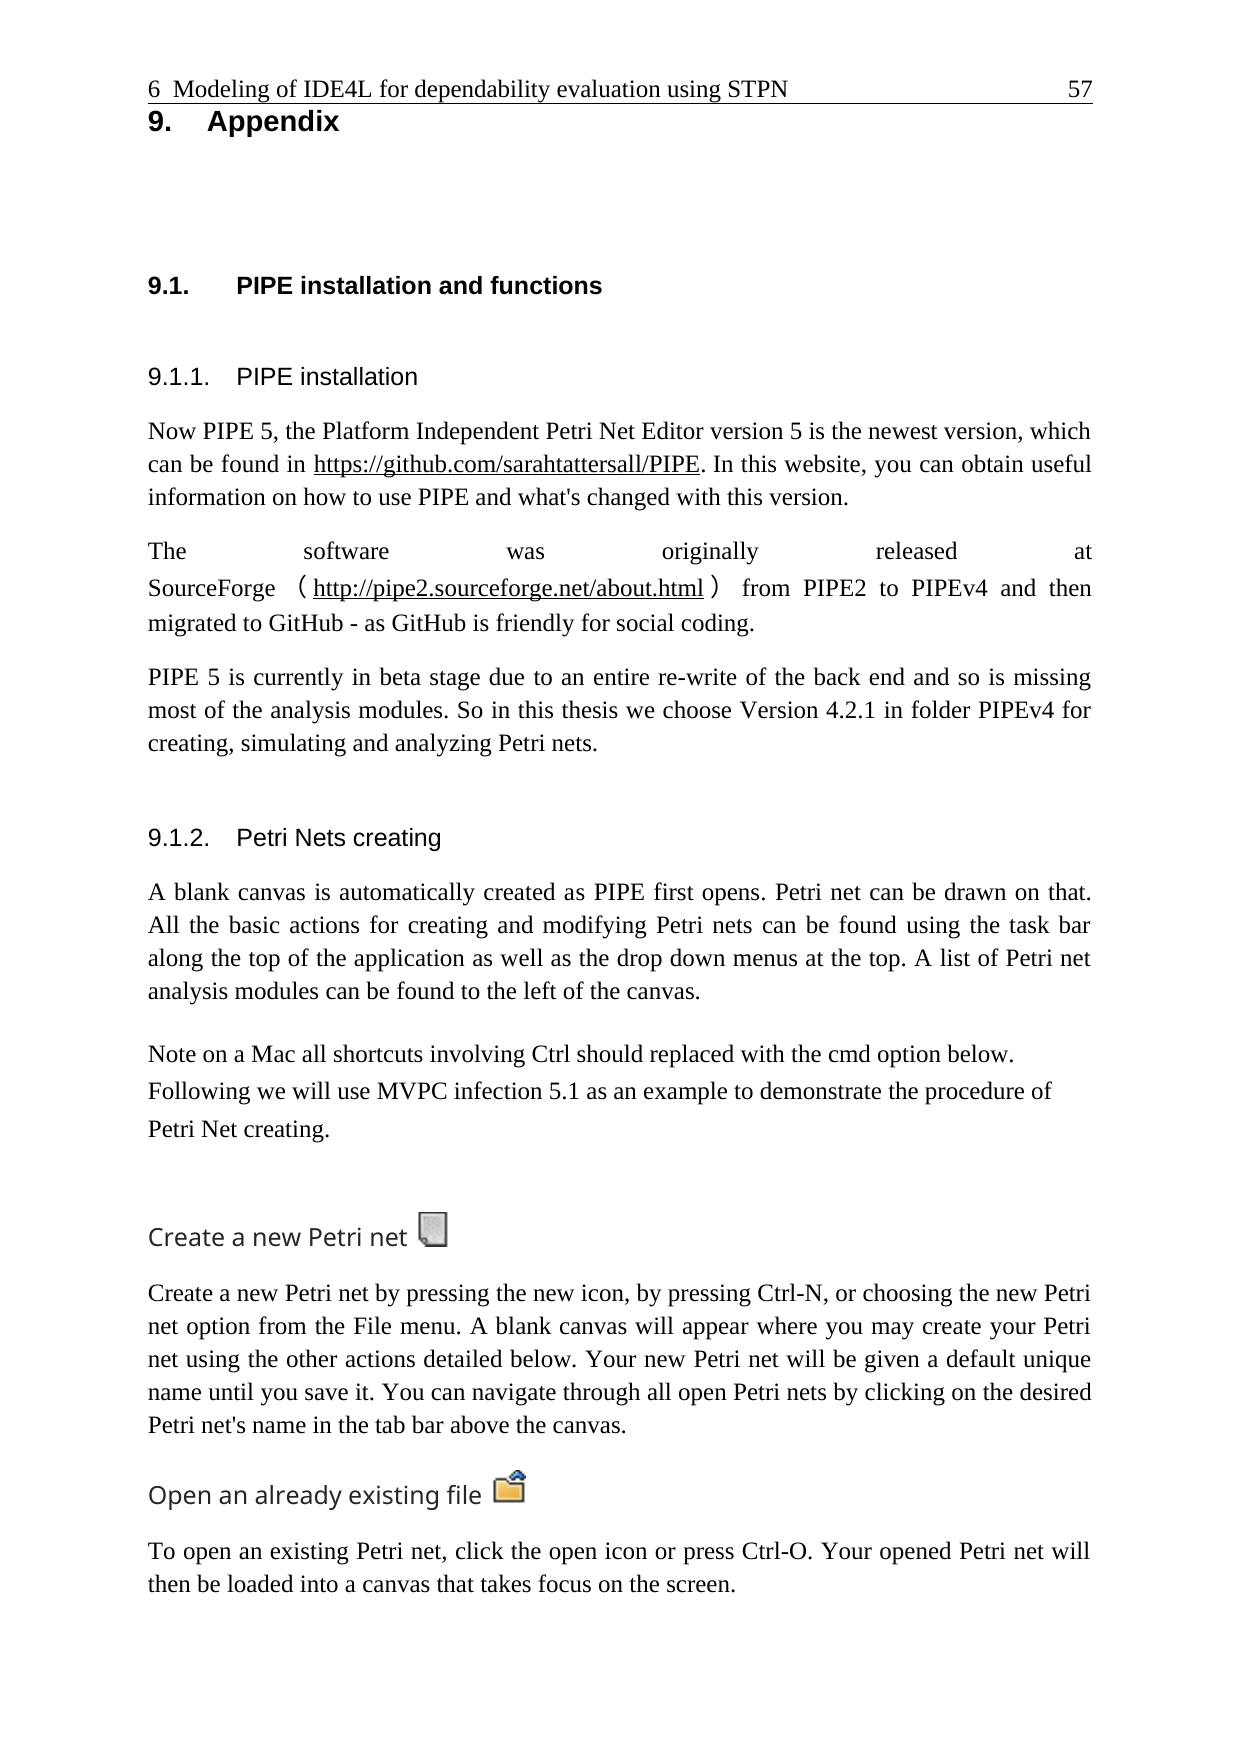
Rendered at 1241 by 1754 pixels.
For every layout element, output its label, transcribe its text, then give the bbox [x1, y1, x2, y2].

picture [492, 1470, 527, 1505]
text Create a new Petri net [148, 1207, 1093, 1258]
text Open an already existing file [148, 1464, 1093, 1515]
text Following we will use MVPC infection 5.1 as an example to demonstrate the procedure of Petri Net creating. [148, 1068, 1093, 1143]
text A blank canvas is automatically created as PIPE first opens. Petri net can be drawn on that. All the basic actions for creating and modifying Petri nets can be found using the task bar along the top of the application as well as the drop down menus at the top. A list of Petri net analysis modules can be found to the left of the canvas. [148, 877, 1093, 1005]
title PIPE installation [148, 362, 1093, 391]
text Note on a Mac all shortcuts involving Ctrl should replaced with the cmd option below. [148, 1030, 1093, 1068]
title PIPE installation and functions [148, 271, 1093, 300]
title Petri Nets creating [148, 823, 1093, 852]
text To open an existing Petri net, click the open icon or press Ctrl-O. Your opened Petri net will then be loaded into a canvas that takes focus on the screen. [148, 1536, 1093, 1598]
text The software was originally released at SourceForge（http://pipe2.sourceforge.net/about.html）from PIPE2 to PIPEv4 and then migrated to GitHub - as GitHub is friendly for social coding. [148, 536, 1093, 637]
text Now PIPE 5, the Platform Independent Petri Net Editor version 5 is the newest version, which can be found in https://github.com/sarahtattersall/PIPE. In this website, you can obtain useful information on how to use PIPE and what's changed with this version. [148, 416, 1093, 511]
picture [417, 1212, 452, 1247]
title Appendix [148, 104, 1093, 138]
text Create a new Petri net by pressing the new icon, by pressing Ctrl-N, or choosing the new Petri net option from the File menu. A blank canvas will appear where you may create your Petri net using the other actions detailed below. Your new Petri net will be given a default unique name until you save it. You can navigate through all open Petri nets by clicking on the desired Petri net's name in the tab bar above the canvas. [148, 1278, 1093, 1439]
text PIPE 5 is currently in beta stage due to an entire re-write of the back end and so is missing most of the analysis modules. So in this thesis we choose Version 4.2.1 in folder PIPEv4 for creating, simulating and analyzing Petri nets. [148, 662, 1093, 757]
